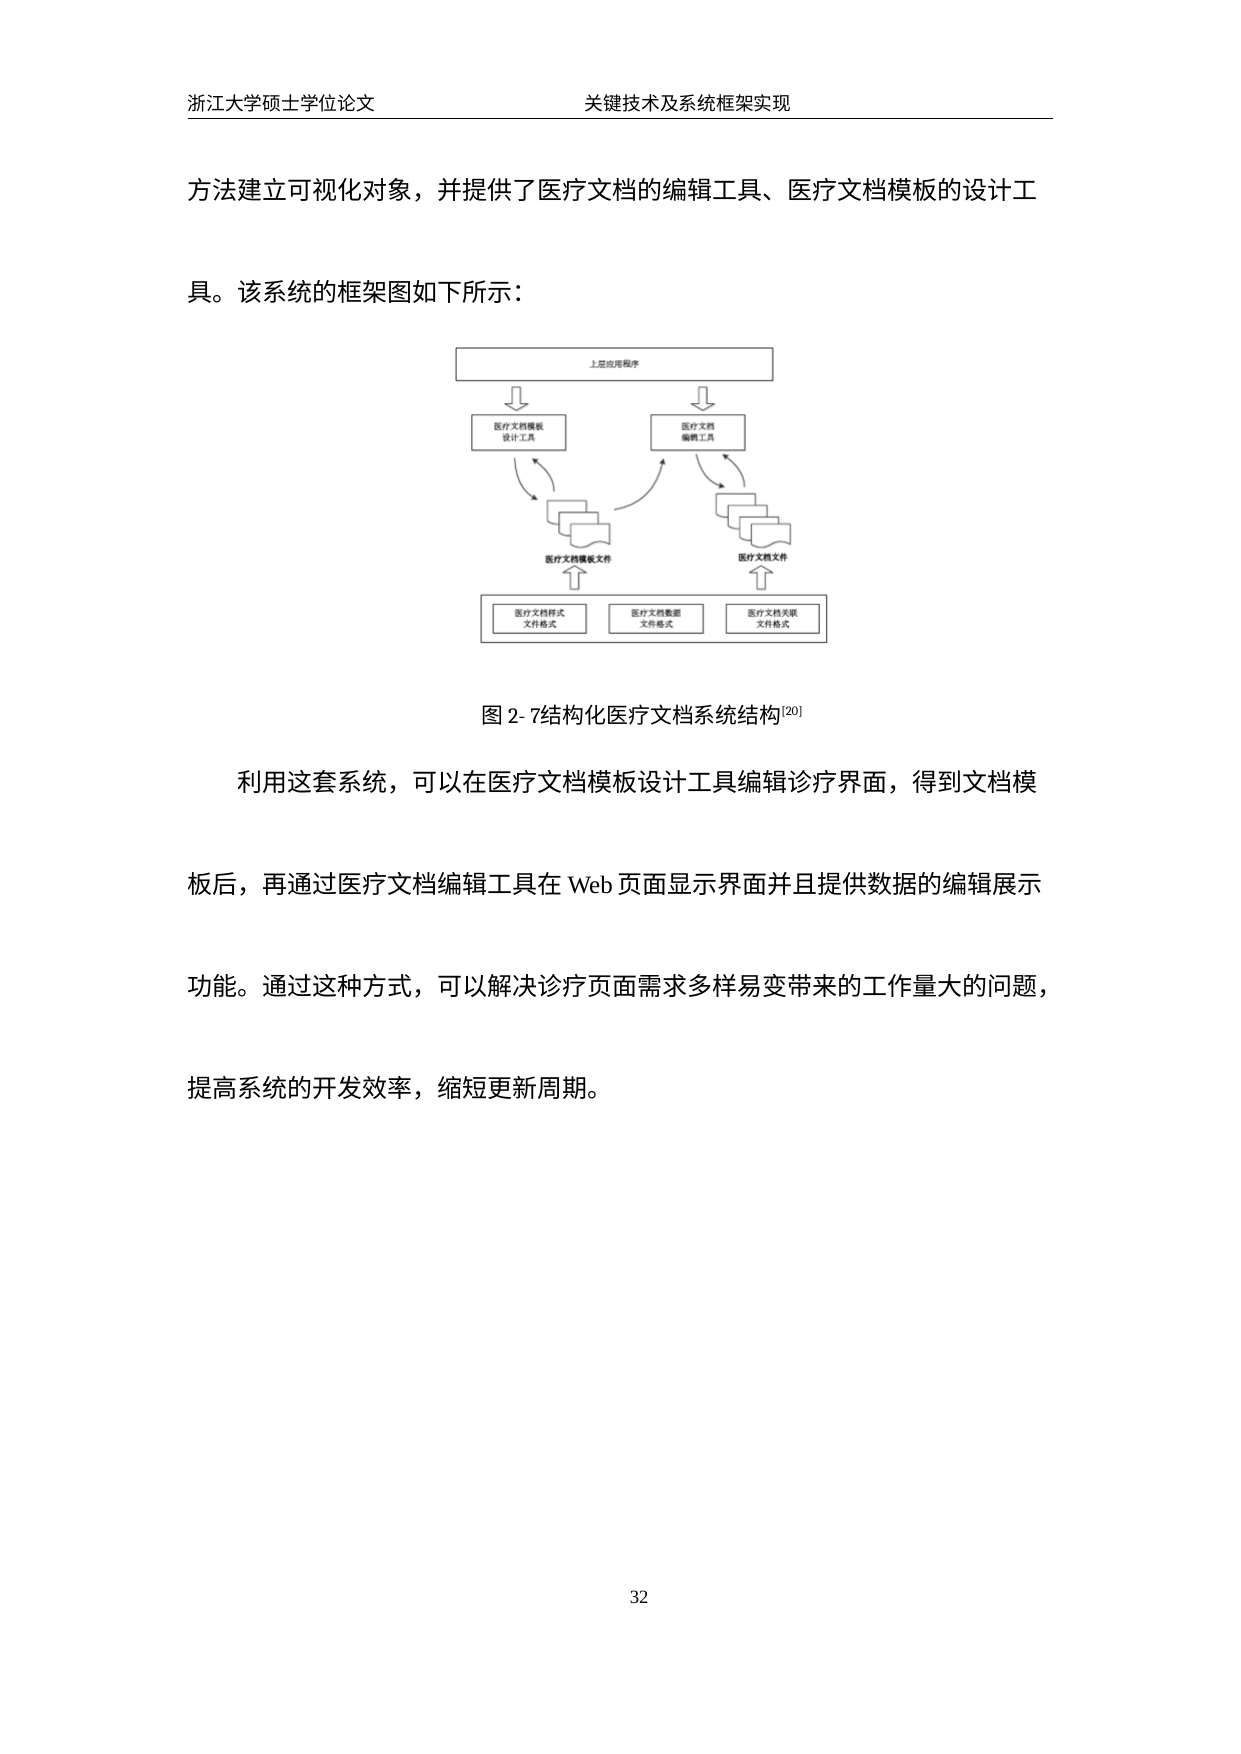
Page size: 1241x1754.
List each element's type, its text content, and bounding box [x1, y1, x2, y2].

picture [451, 342, 840, 654]
text 利用这套系统，可以在医疗文档模板设计工具编辑诊疗界面，得到文档模板后，再通过医疗文档编辑工具在Web页面显示界面并且提供数据的编辑展示功能。通过这种方式，可以解决诊疗页面需求多样易变带来的工作量大的问题，提高系统的开发效率，缩短更新周期。 [187, 747, 1053, 1120]
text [187, 155, 1053, 325]
text 图2- 7结构化医疗文档系统结构[20] [187, 697, 1053, 731]
